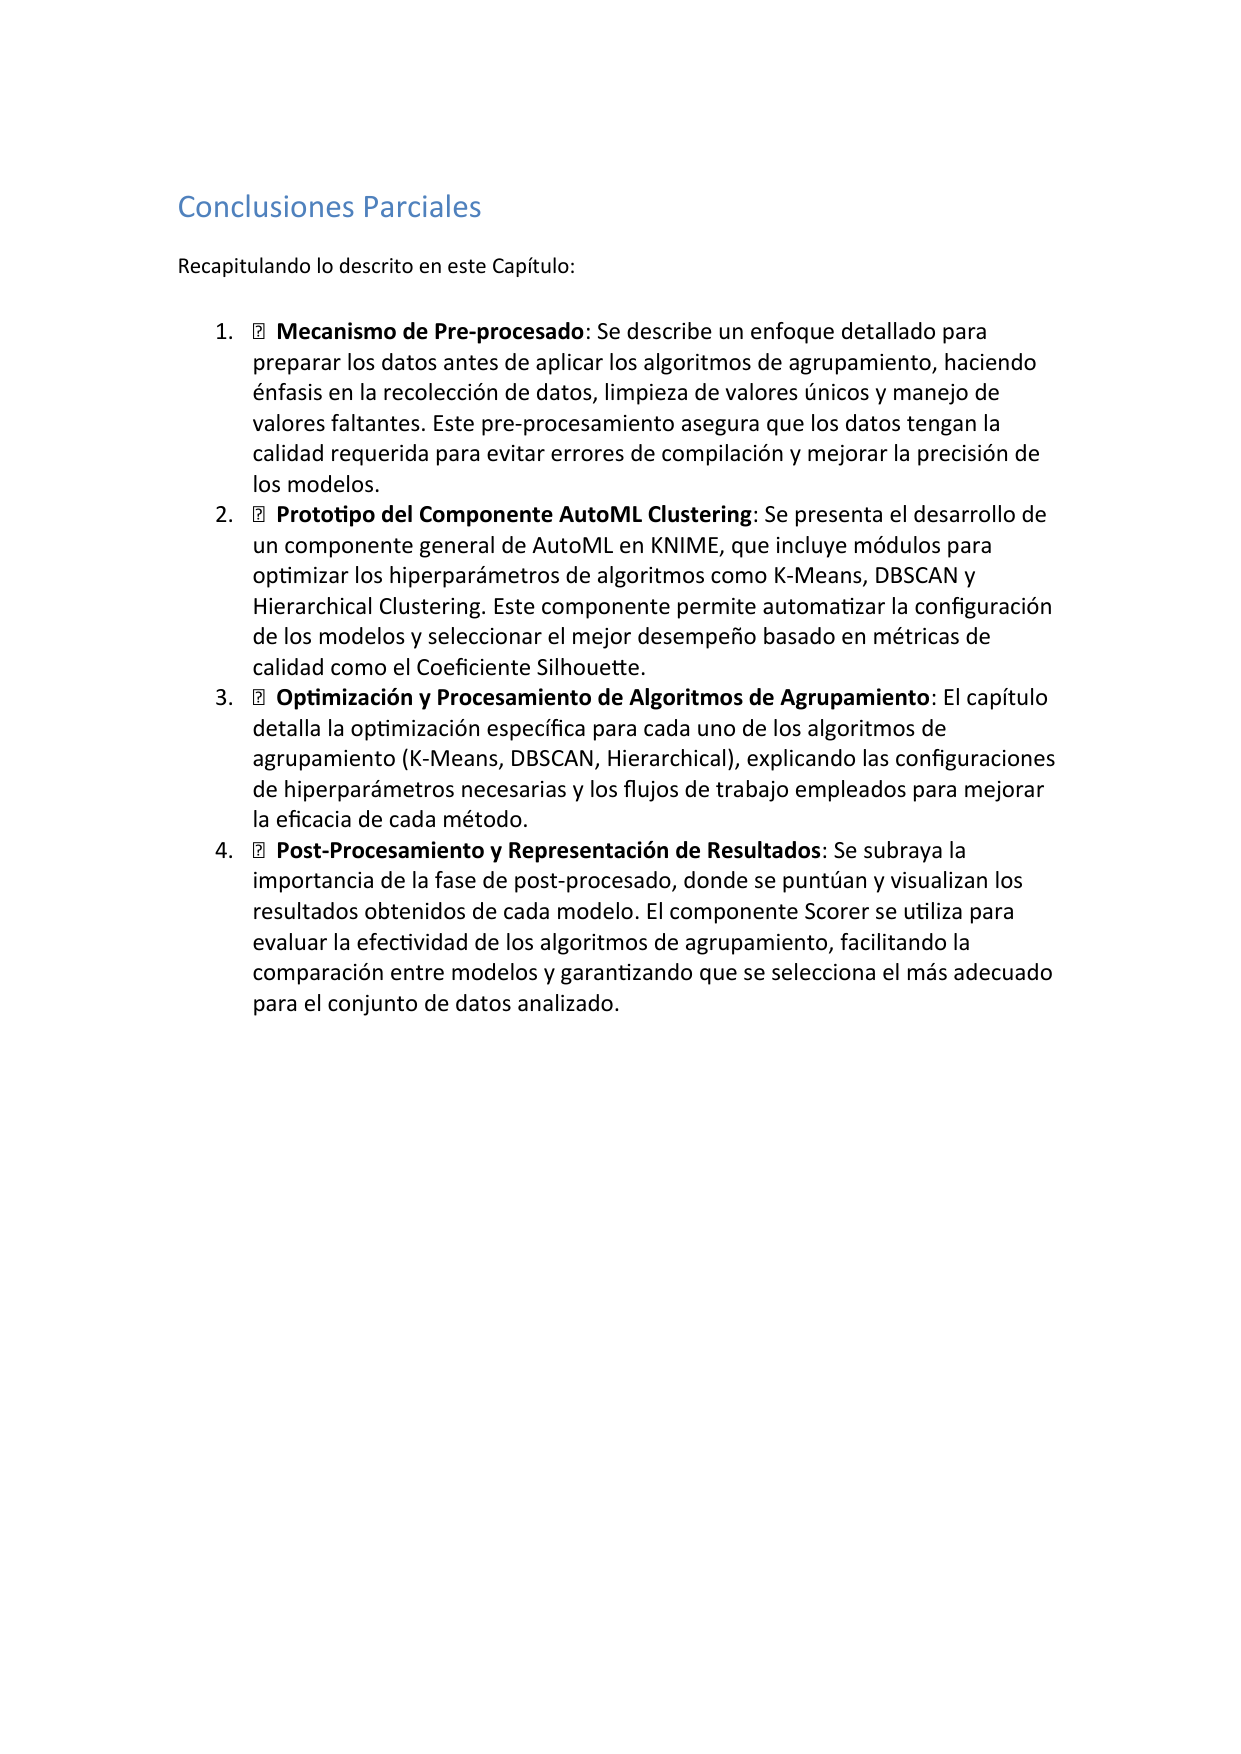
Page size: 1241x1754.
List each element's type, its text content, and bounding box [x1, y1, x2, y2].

list  Post-Procesamiento y Representación de Resultados: Se subraya la importancia de la fase de post-procesado, donde se puntúan y visualizan los resultados obtenidos de cada modelo. El componente Scorer se utiliza para evaluar la efectividad de los algoritmos de agrupamiento, facilitando la comparación entre modelos y garantizando que se selecciona el más adecuado para el conjunto de datos analizado. [215, 922, 1063, 1105]
subtitle Conclusiones Parciales [177, 185, 1063, 226]
list  Prototipo del Componente AutoML Clustering: Se presenta el desarrollo de un componente general de AutoML en KNIME, que incluye módulos para optimizar los hiperparámetros de algoritmos como K-Means, DBSCAN y Hierarchical Clustering. Este componente permite automatizar la configuración de los modelos y seleccionar el mejor desempeño basado en métricas de calidad como el Coeficiente Silhouette. [215, 528, 1063, 711]
text Recapitulando lo descrito en este Capítulo: [177, 251, 1063, 279]
list  Mecanismo de Pre-procesado: Se describe un enfoque detallado para preparar los datos antes de aplicar los algoritmos de agrupamiento, haciendo énfasis en la recolección de datos, limpieza de valores únicos y manejo de valores faltantes. Este pre-procesamiento asegura que los datos tengan la calidad requerida para evitar errores de compilación y mejorar la precisión de los modelos. [215, 315, 1063, 498]
list  Optimización y Procesamiento de Algoritmos de Agrupamiento: El capítulo detalla la optimización específica para cada uno de los algoritmos de agrupamiento (K-Means, DBSCAN, Hierarchical), explicando las configuraciones de hiperparámetros necesarias y los flujos de trabajo empleados para mejorar la eficacia de cada método. [215, 740, 1063, 892]
